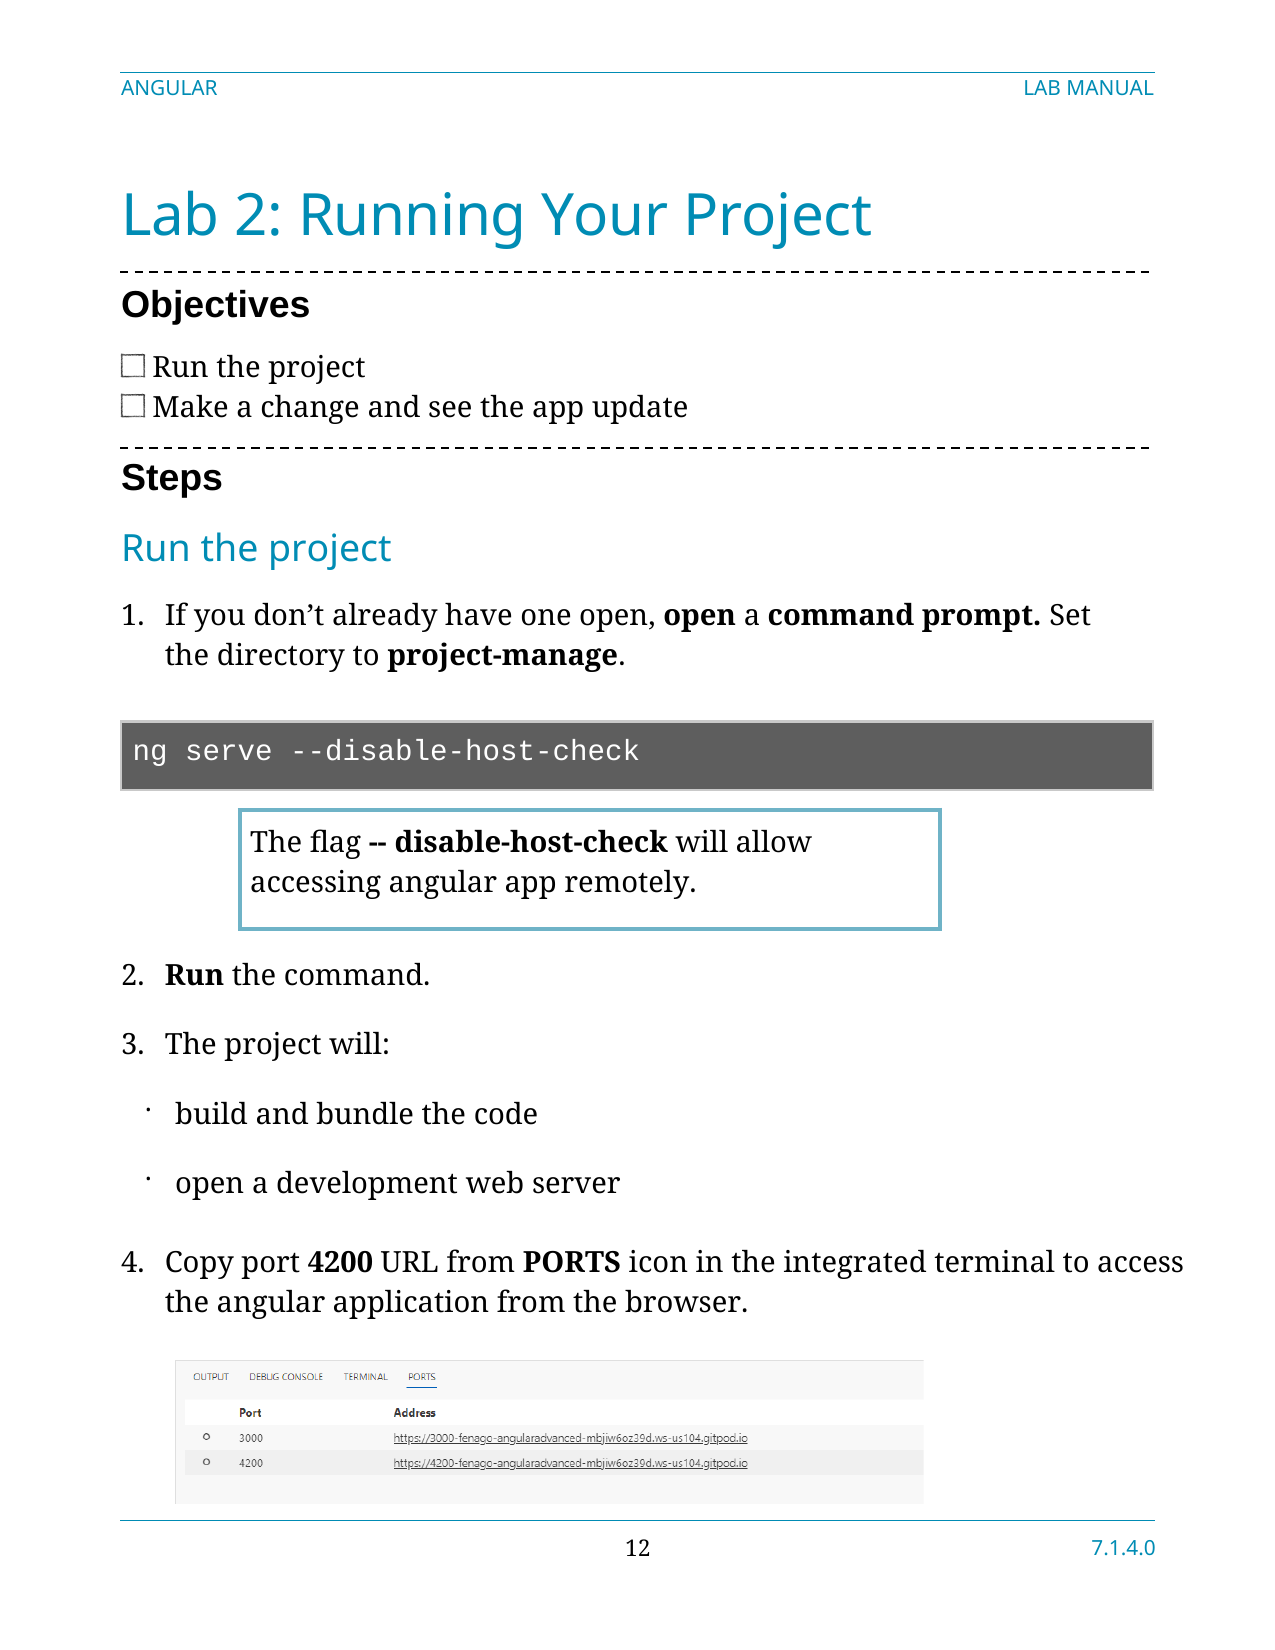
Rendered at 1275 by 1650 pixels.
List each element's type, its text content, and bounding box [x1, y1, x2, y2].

list build and bundle the code [146, 1093, 1198, 1133]
subtitle Run the project [121, 521, 1198, 572]
list The project will: [121, 1023, 1198, 1063]
list If you don’t already have one open, open a command prompt. Set the directory to project-manage. [121, 594, 1114, 674]
list Copy port 4200 URL from PORTS icon in the integrated terminal to access the angular application from the browser. [121, 1242, 1198, 1321]
list Run the command. [121, 825, 1198, 994]
list open a development web server [146, 1162, 1198, 1202]
text Make a change and see the app update [120, 387, 1198, 426]
picture [175, 1360, 924, 1504]
picture [120, 393, 146, 418]
picture [120, 353, 146, 378]
subtitle Objectives [121, 282, 1198, 325]
subtitle Lab 2: Running Your Project [121, 173, 1198, 252]
text Run the project [120, 347, 1198, 386]
subtitle Steps [121, 455, 1198, 498]
table_header ng serve --disable-host-check [122, 723, 1152, 789]
